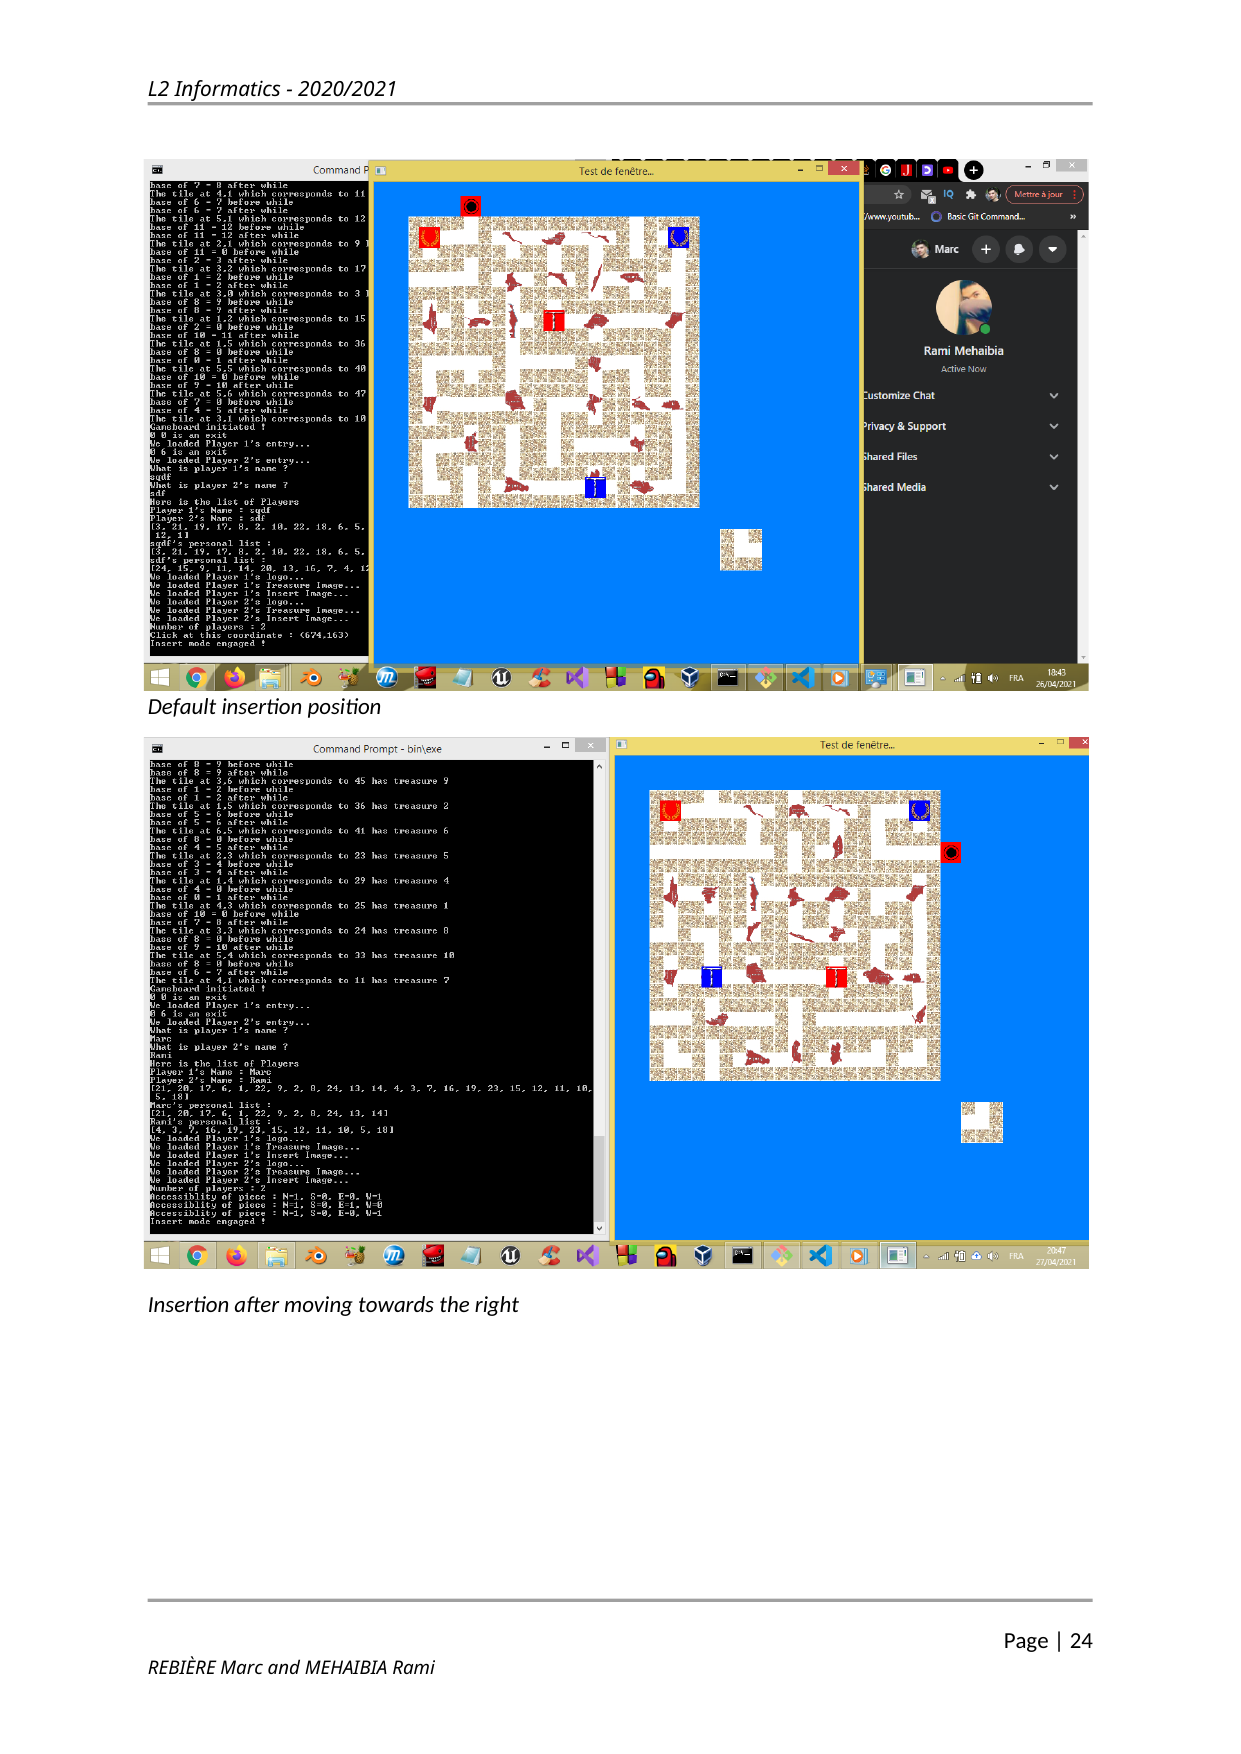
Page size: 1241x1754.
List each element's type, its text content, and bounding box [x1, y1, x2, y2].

picture [143, 159, 1089, 691]
picture [143, 737, 1089, 1269]
